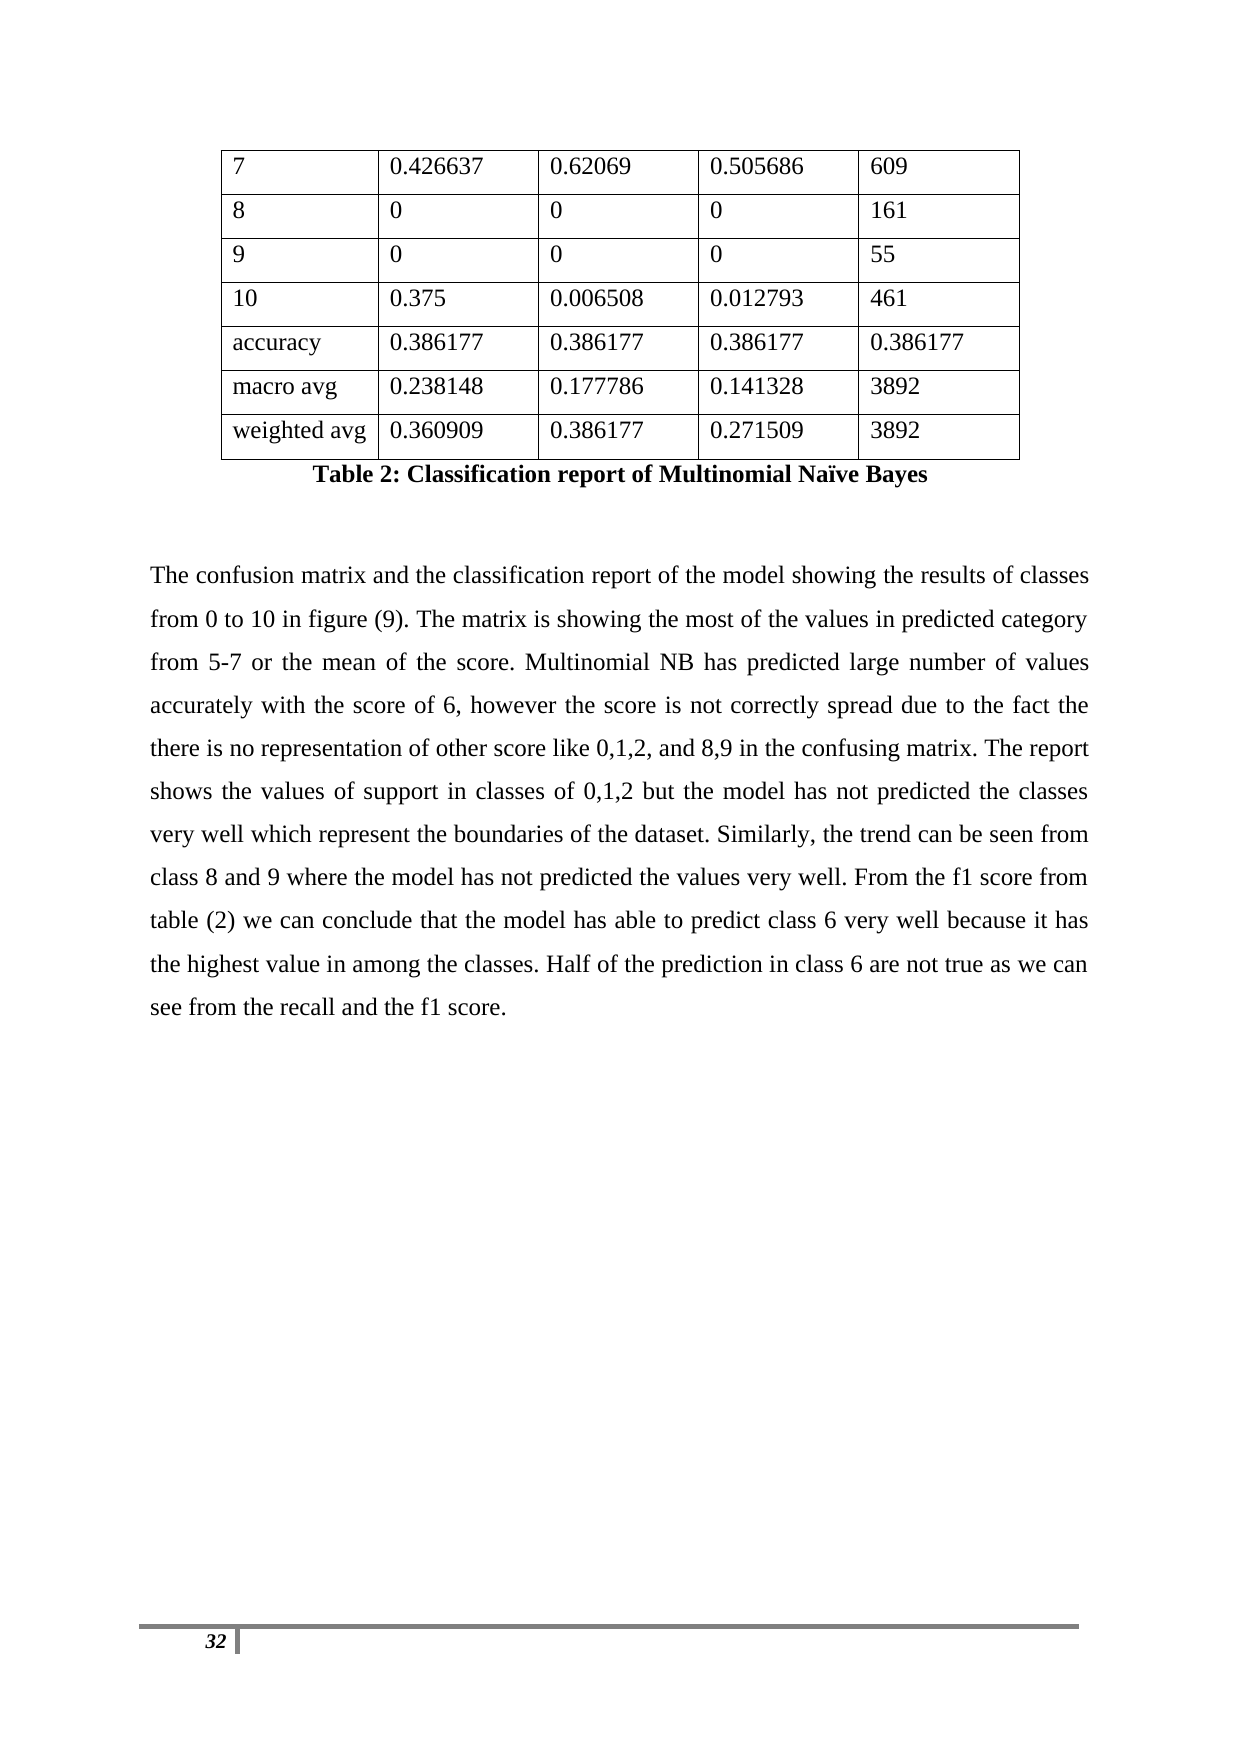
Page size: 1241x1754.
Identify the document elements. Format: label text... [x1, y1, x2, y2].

table_cell 0.386177 [699, 327, 858, 370]
table_cell 0.012793 [699, 283, 858, 326]
table_cell 0.271509 [699, 415, 858, 458]
table_cell 3892 [859, 415, 1019, 458]
table_cell 0 [699, 239, 858, 282]
table_cell 9 [222, 239, 378, 282]
table_cell 0 [539, 195, 698, 238]
table_cell 55 [859, 239, 1019, 282]
table_cell 609 [859, 151, 1019, 194]
table_cell 8 [222, 195, 378, 238]
table_cell 0.505686 [699, 151, 858, 194]
table_cell 0.360909 [379, 415, 538, 458]
table_cell 0.177786 [539, 371, 698, 414]
table_cell macro avg [222, 371, 378, 414]
table_cell 0 [539, 239, 698, 282]
table_cell 0.141328 [699, 371, 858, 414]
table_cell 0.386177 [859, 327, 1019, 370]
table_cell 0.006508 [539, 283, 698, 326]
table_cell 0.386177 [539, 415, 698, 458]
table_cell 0 [379, 239, 538, 282]
table_cell 0.375 [379, 283, 538, 326]
table_cell 7 [222, 151, 378, 194]
table_cell 0.386177 [539, 327, 698, 370]
table_cell 0.426637 [379, 151, 538, 194]
table_cell 0 [699, 195, 858, 238]
table_cell weighted avg [222, 415, 378, 458]
table_cell 461 [859, 283, 1019, 326]
text Table 2: Classification report of Multinomial Naïve Bayes [150, 459, 1090, 488]
table_cell 3892 [859, 371, 1019, 414]
table_cell 0.62069 [539, 151, 698, 194]
table_cell 10 [222, 283, 378, 326]
table_cell accuracy [222, 327, 378, 370]
table_cell 0.238148 [379, 371, 538, 414]
table_cell 0.386177 [379, 327, 538, 370]
table_cell 161 [859, 195, 1019, 238]
table_cell 0 [379, 195, 538, 238]
text The confusion matrix and the classification report of the model showing the results of classes from 0 to 10 in figure (9). The matrix is showing the most of the values in predicted category from 5-7 or the mean of the score. Multinomial NB has predicted large number of values accurately with the score of 6, however the score is not correctly spread due to the fact the there is no representation of other score like 0,1,2, and 8,9 in the confusing matrix. The report shows the values of support in classes of 0,1,2 but the model has not predicted the classes very well which represent the boundaries of the dataset. Similarly, the trend can be seen from class 8 and 9 where the model has not predicted the values very well. From the f1 score from table (2) we can conclude that the model has able to predict class 6 very well because it has the highest value in among the classes. Half of the prediction in class 6 are not true as we can see from the recall and the f1 score. [150, 561, 1090, 1021]
